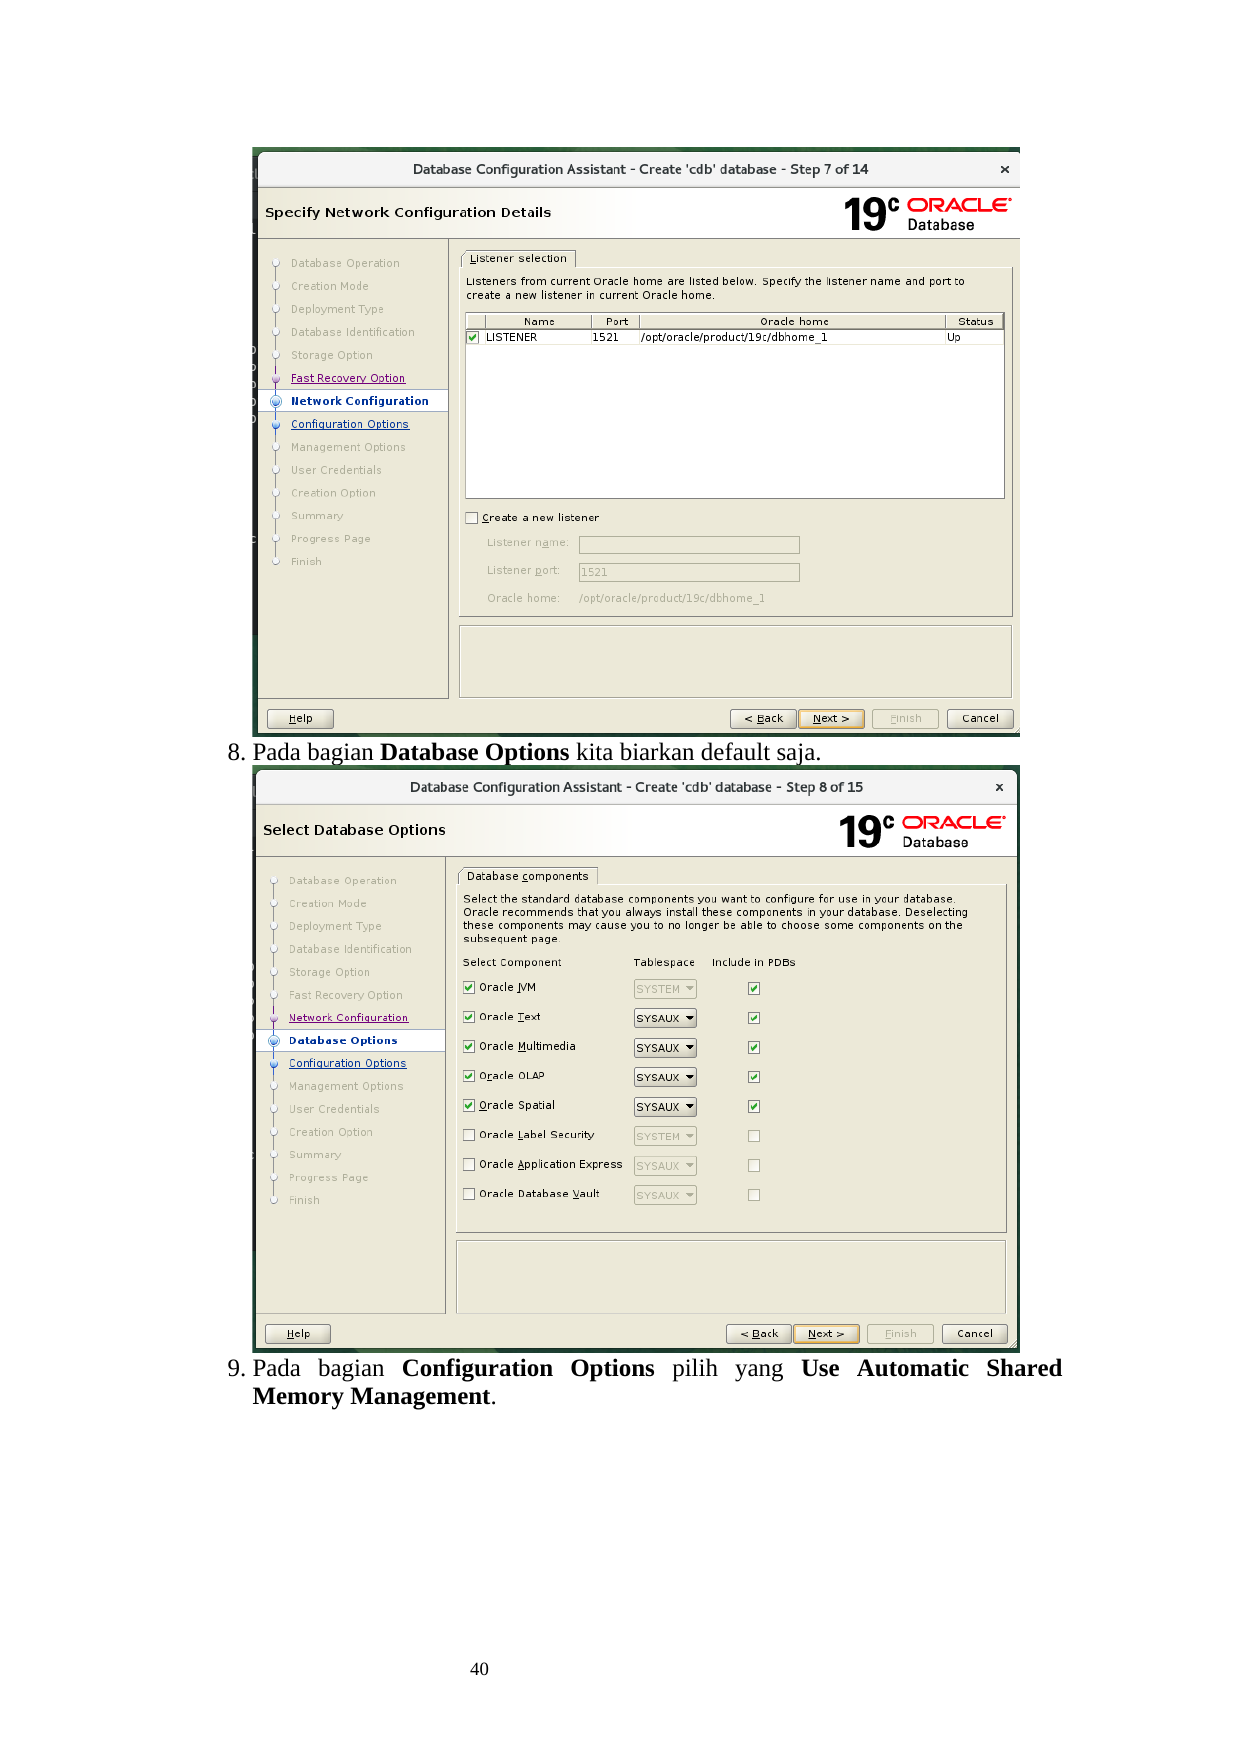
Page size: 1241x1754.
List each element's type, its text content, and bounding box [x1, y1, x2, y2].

picture [252, 765, 1020, 1353]
picture [252, 147, 1020, 737]
list Pada bagian Database Options kita biarkan default saja. [227, 737, 1063, 766]
list Pada bagian Configuration Options pilih yang Use Automatic Shared Memory Management. [227, 1353, 1063, 1410]
